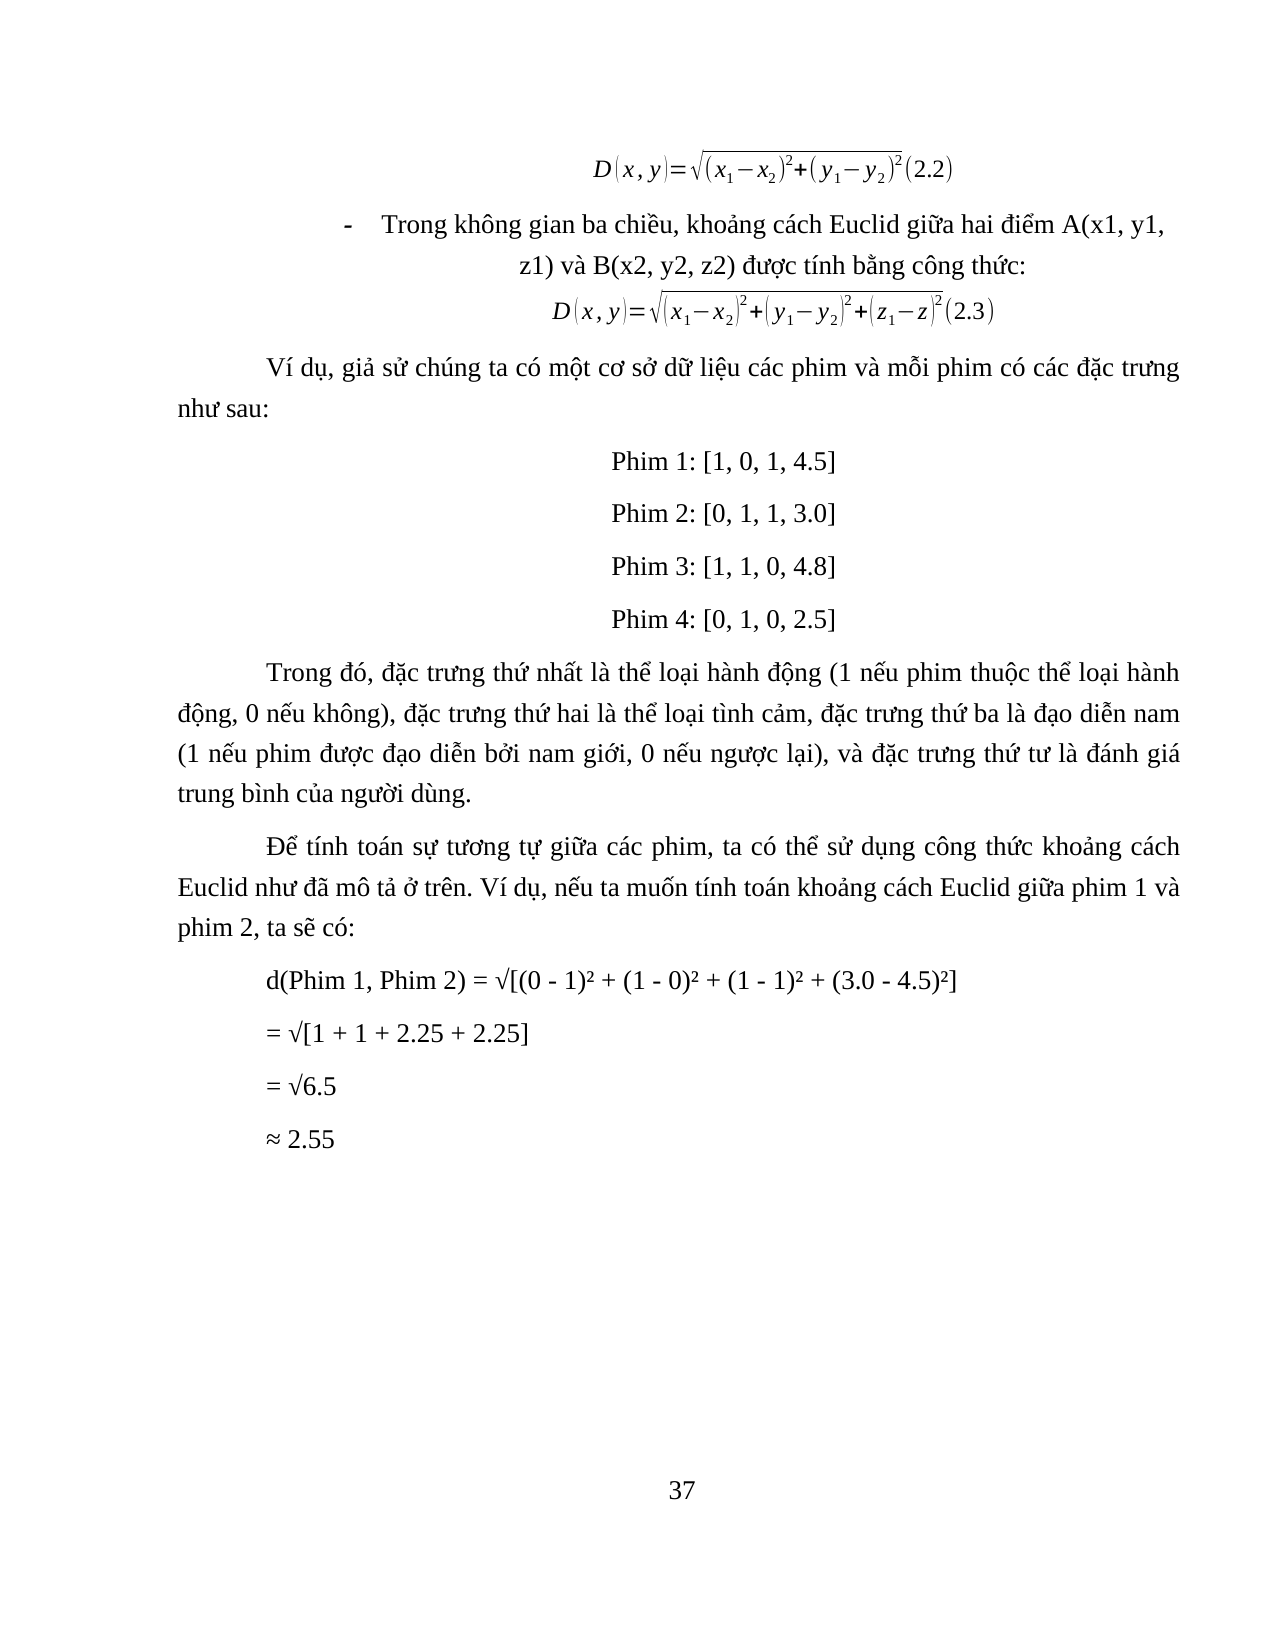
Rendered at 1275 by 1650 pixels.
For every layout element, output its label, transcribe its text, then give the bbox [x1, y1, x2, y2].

text Phim 3: [1, 1, 0, 4.8] [177, 551, 1181, 582]
text Trong đó, đặc trưng thứ nhất là thể loại hành động (1 nếu phim thuộc thể loại hành động, 0 nếu không), đặc trưng thứ hai là thể loại tình cảm, đặc trưng thứ ba là đạo diễn nam (1 nếu phim được đạo diễn bởi nam giới, 0 nếu ngược lại), và đặc trưng thứ tư là đánh giá trung bình của người dùng. [177, 656, 1181, 809]
text Phim 2: [0, 1, 1, 3.0] [177, 498, 1181, 529]
text ≈ 2.55 [177, 1123, 1181, 1154]
text Ví dụ, giả sử chúng ta có một cơ sở dữ liệu các phim và mỗi phim có các đặc trưng như sau: [177, 351, 1181, 423]
text d(Phim 1, Phim 2) = √[(0 - 1)² + (1 - 0)² + (1 - 1)² + (3.0 - 4.5)²] [177, 964, 1181, 995]
text = √[1 + 1 + 2.25 + 2.25] [177, 1017, 1181, 1048]
text = √6.5 [177, 1070, 1181, 1101]
text Phim 1: [1, 0, 1, 4.5] [177, 445, 1181, 476]
text Phim 4: [0, 1, 0, 2.5] [177, 603, 1181, 634]
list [327, 149, 1181, 187]
text Để tính toán sự tương tự giữa các phim, ta có thể sử dụng công thức khoảng cách Euclid như đã mô tả ở trên. Ví dụ, nếu ta muốn tính toán khoảng cách Euclid giữa phim 1 và phim 2, ta sẽ có: [177, 831, 1181, 942]
list Trong không gian ba chiều, khoảng cách Euclid giữa hai điểm A(x1, y1, z1) và B(x2, y2, z2) được tính bằng công thức: [327, 209, 1181, 329]
